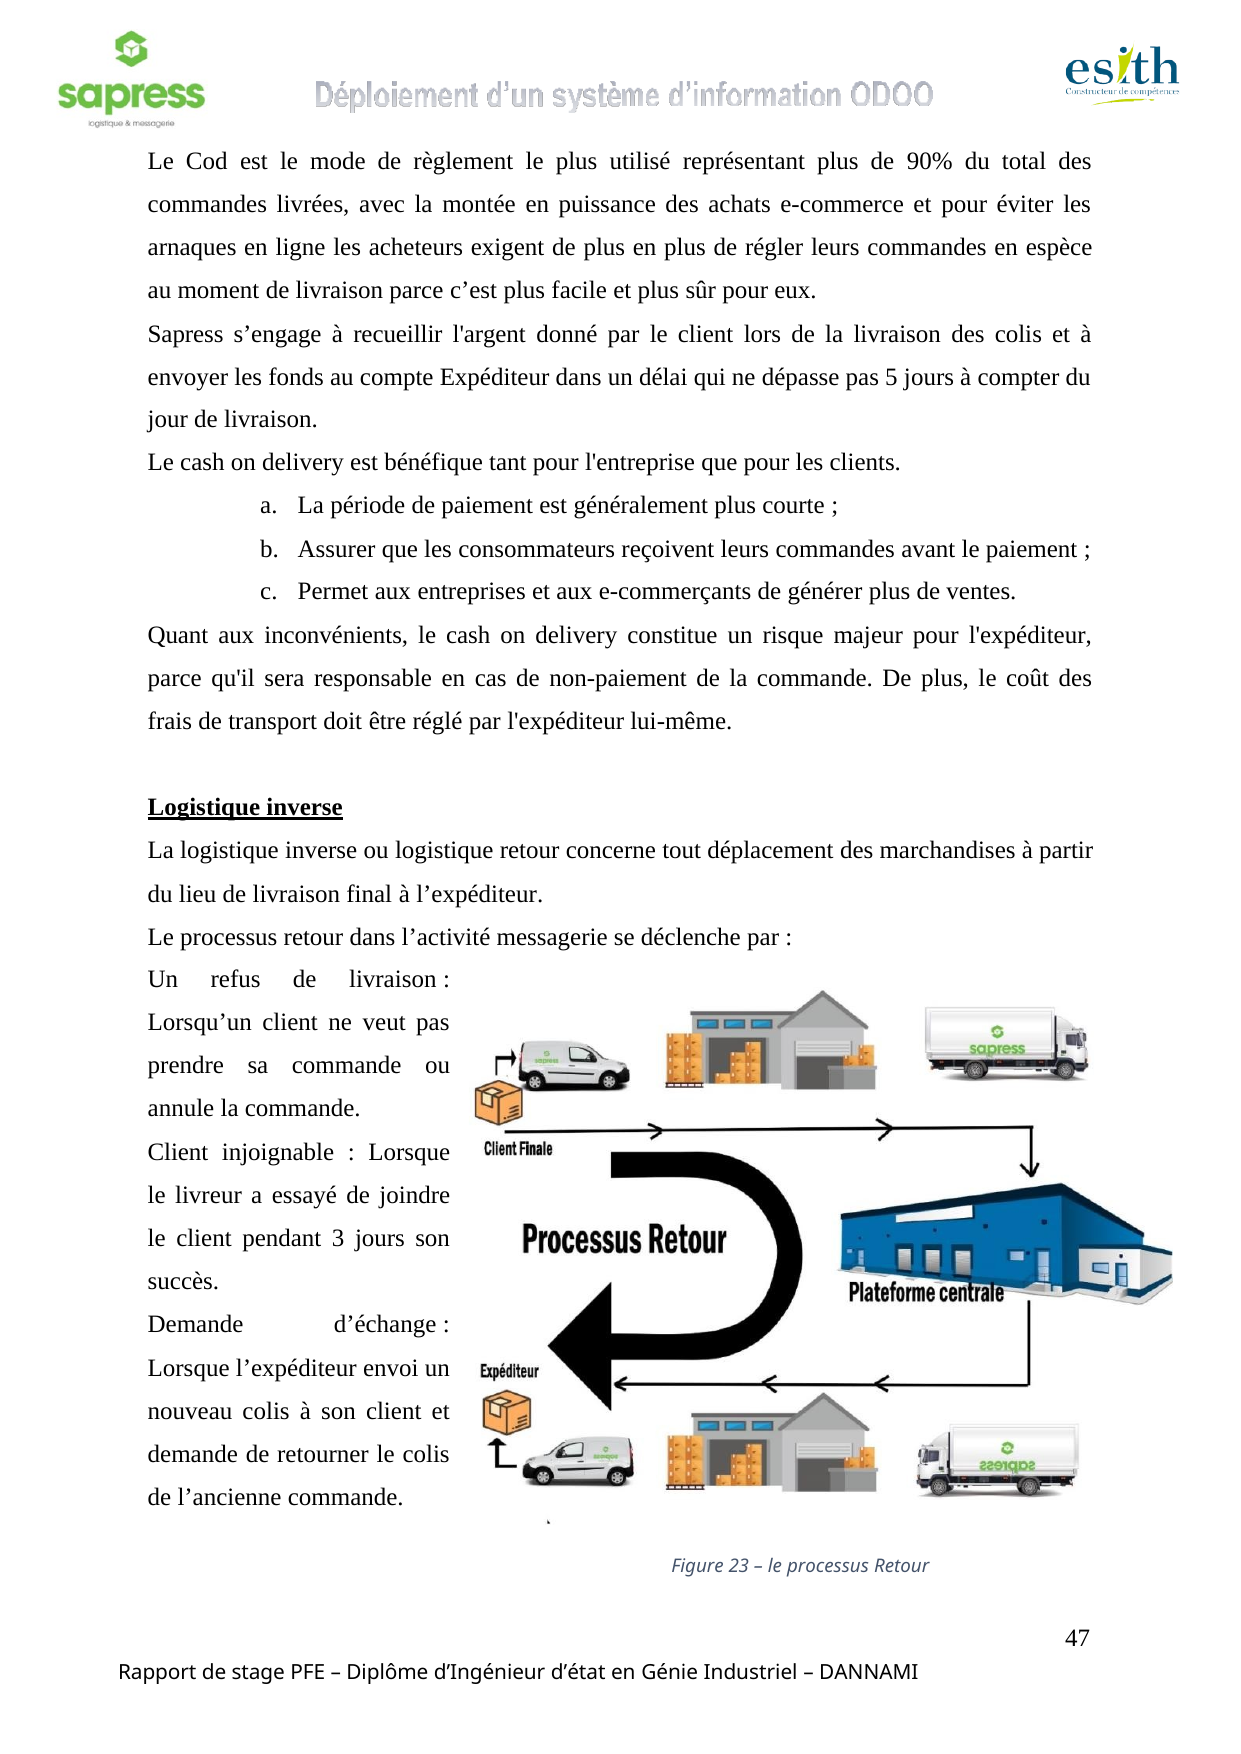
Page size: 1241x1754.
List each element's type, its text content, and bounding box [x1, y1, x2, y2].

picture [468, 987, 1173, 1309]
text La logistique inverse ou logistique retour concerne tout déplacement des marchandises à partir du lieu de livraison final à l’expéditeur. [147, 836, 1095, 907]
list La période de paiement est généralement plus courte ; [260, 491, 1217, 519]
subtitle Logistique inverse [147, 792, 1217, 821]
text Figure 23 – le processus Retour [671, 1552, 1217, 1578]
picture [622, 80, 933, 106]
picture [468, 1338, 1173, 1525]
text Le cash on delivery est bénéfique tant pour l'entreprise que pour les clients. [147, 447, 1217, 476]
list Permet aux entreprises et aux e-commerçants de générer plus de ventes. [260, 576, 1217, 605]
picture [316, 80, 621, 113]
text Sapress s’engage à recueillir l'argent donné par le client lors de la livraison des colis et à envoyer les fonds au compte Expéditeur dans un délai qui ne dépasse pas 5 jours à compter du jour de livraison. [147, 319, 1092, 433]
text Demande d’échange : [147, 1309, 1217, 1338]
text Lorsque l’expéditeur envoi un nouveau colis à son client et demande de retourner le colis de l’ancienne commande. [147, 1353, 450, 1511]
text Lorsqu’un client ne veut pas prendre sa commande ou annule la commande. [147, 1007, 450, 1122]
text Le processus retour dans l’activité messagerie se déclenche par : Un refus de livraison : [147, 922, 792, 993]
picture [56, 29, 209, 129]
text Le Cod est le mode de règlement le plus utilisé représentant plus de 90% du total des commandes livrées, avec la montée en puissance des achats e-commerce et pour éviter les arnaques en ligne les acheteurs exigent de plus en plus de régler leurs commandes en espèce au moment de livraison parce c’est plus facile et plus sûr pour eux. [147, 146, 1092, 304]
text Client injoignable : Lorsque le livreur a essayé de joindre le client pendant 3 jours son succès. [147, 1137, 450, 1295]
text Quant aux inconvénients, le cash on delivery constitue un risque majeur pour l'expéditeur, parce qu'il sera responsable en cas de non-paiement de la commande. De plus, le coût des frais de transport doit être réglé par l'expéditeur lui-même. [147, 620, 1093, 735]
picture [1065, 40, 1180, 106]
list Assurer que les consommateurs reçoivent leurs commandes avant le paiement ; [260, 534, 1217, 562]
